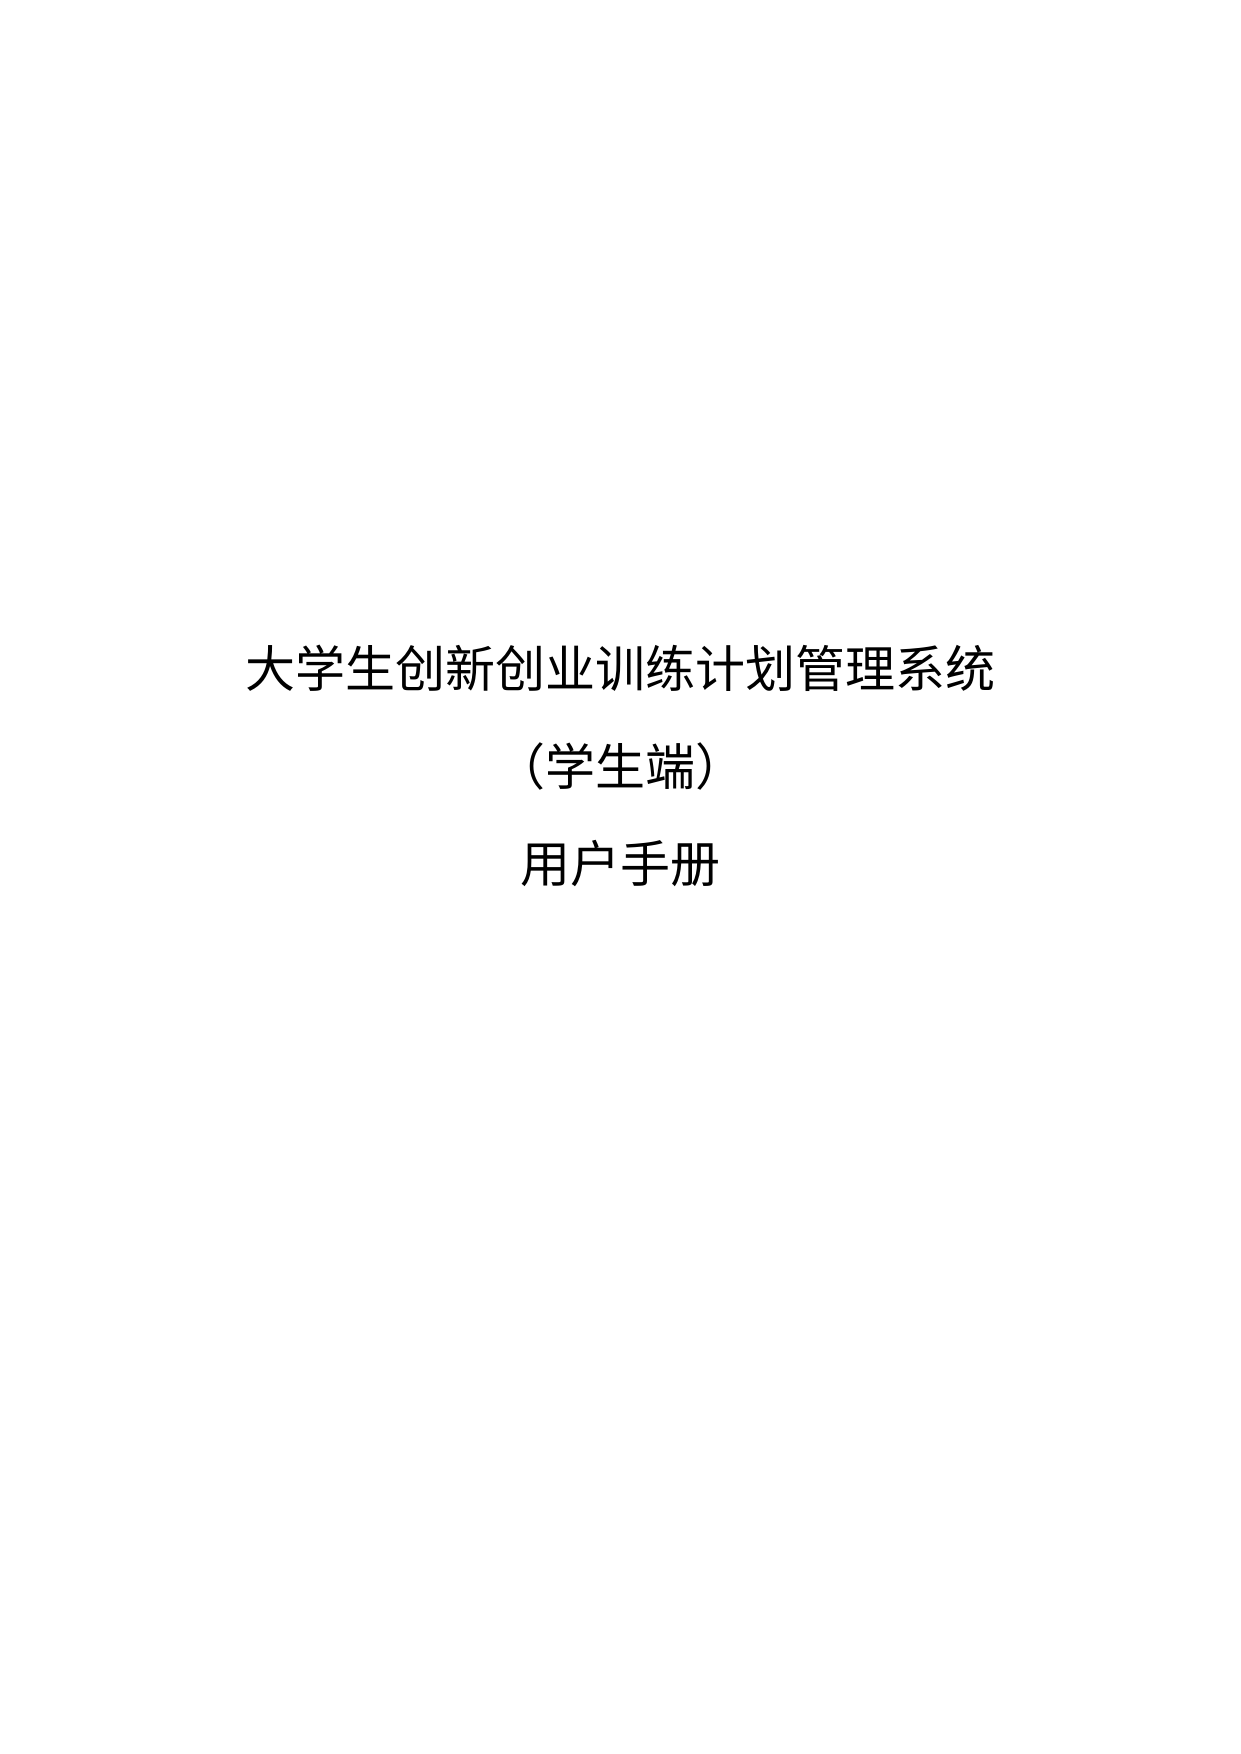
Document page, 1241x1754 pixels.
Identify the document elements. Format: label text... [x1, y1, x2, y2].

text （学生端） [187, 714, 1053, 812]
text 大学生创新创业训练计划管理系统 [187, 617, 1053, 714]
text 用户手册 [187, 812, 1053, 909]
